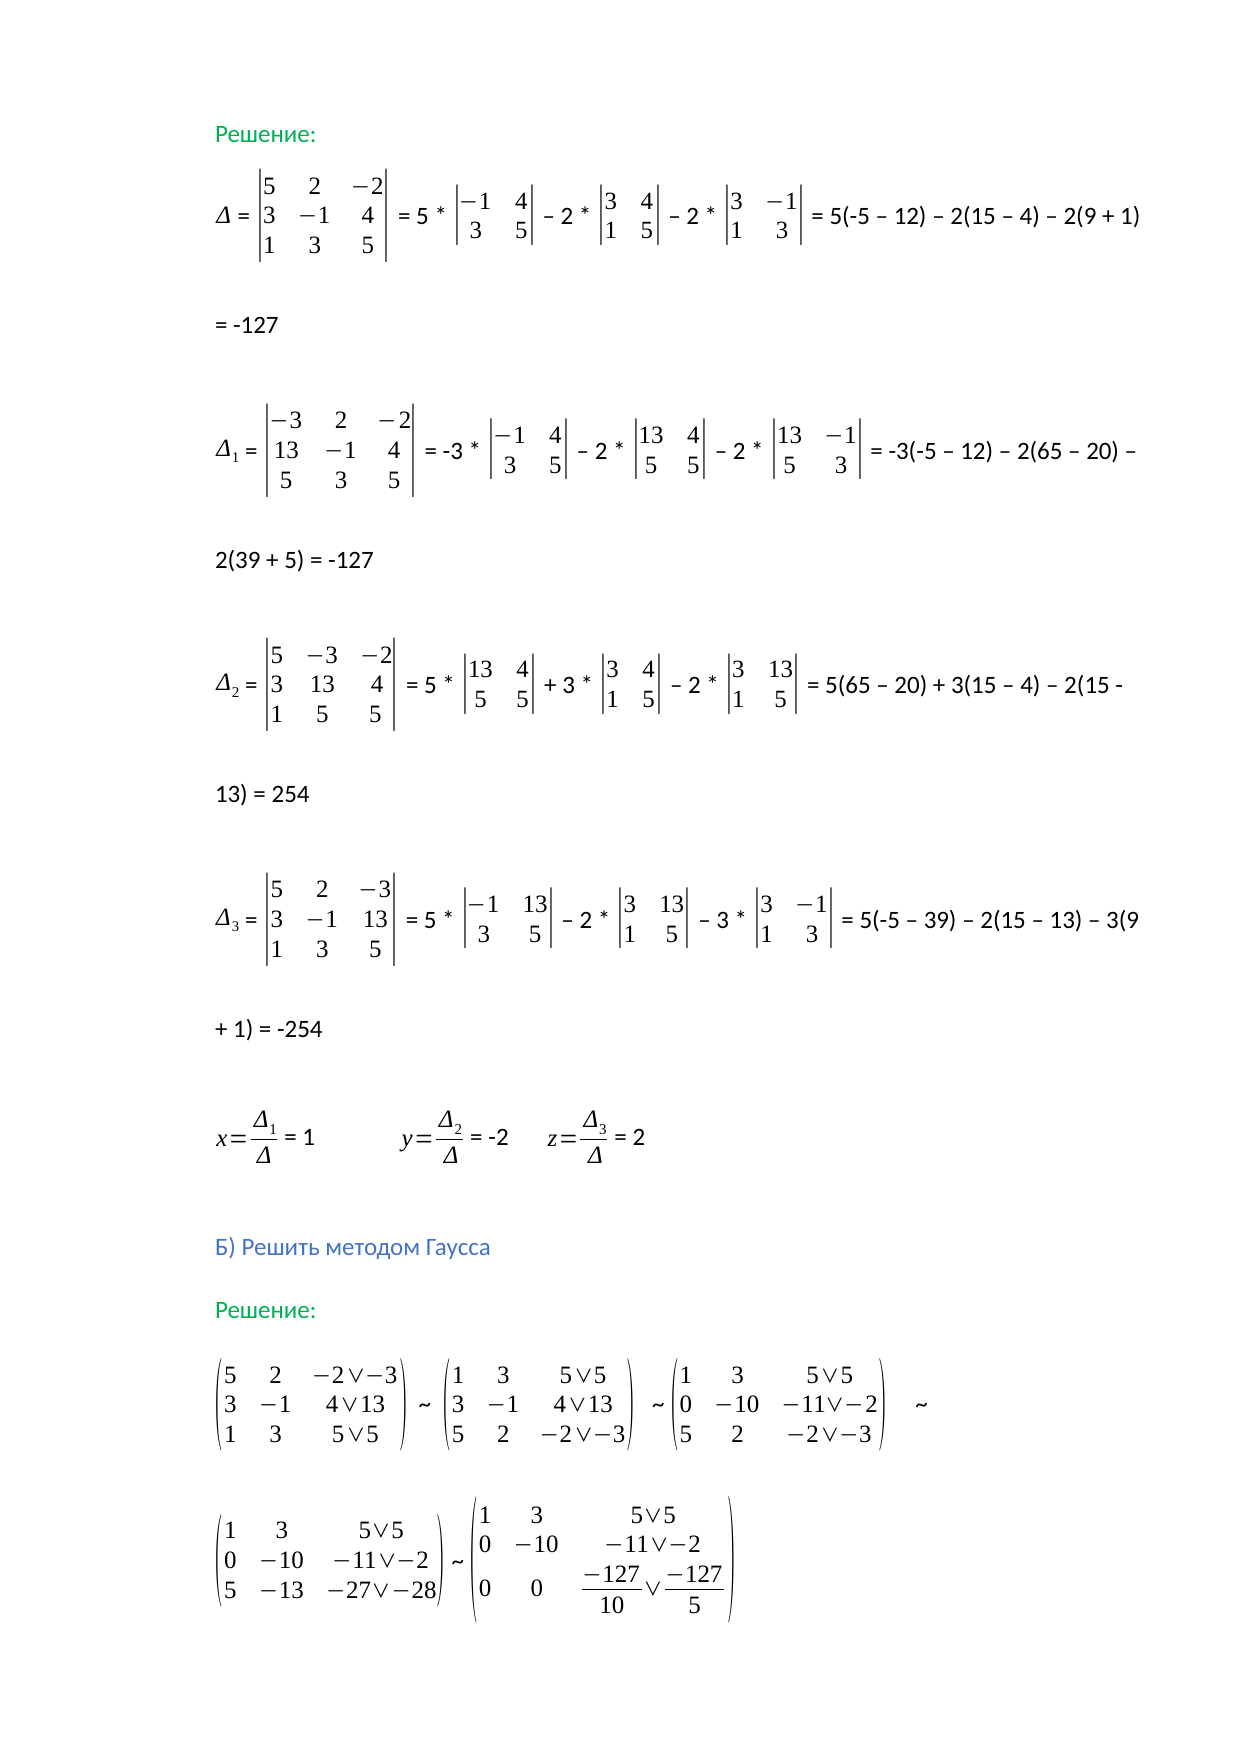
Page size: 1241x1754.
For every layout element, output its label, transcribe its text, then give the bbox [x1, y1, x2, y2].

text = = 5 * – 2 * – 3 * = 5(-5 – 39) – 2(15 – 13) – 3(9 + 1) = -254 [215, 871, 1152, 1043]
text Решение: [215, 1294, 1152, 1324]
text = = 5 * – 2 * – 2 * = 5(-5 – 12) – 2(15 – 4) – 2(9 + 1) = -127 [215, 168, 1152, 340]
text Б) Решить методом Гаусса [215, 1231, 1152, 1262]
text = = 5 * + 3 * – 2 * = 5(65 – 20) + 3(15 – 4) – 2(15 - 13) = 254 [215, 637, 1152, 809]
text = 1 = -2 = 2 [215, 1106, 1152, 1169]
text = = -3 * – 2 * – 2 * = -3(-5 – 12) – 2(65 – 20) – 2(39 + 5) = -127 [215, 402, 1152, 574]
text ~ ~ ~ ~ [215, 1356, 1152, 1626]
text Решение: [215, 118, 1152, 149]
